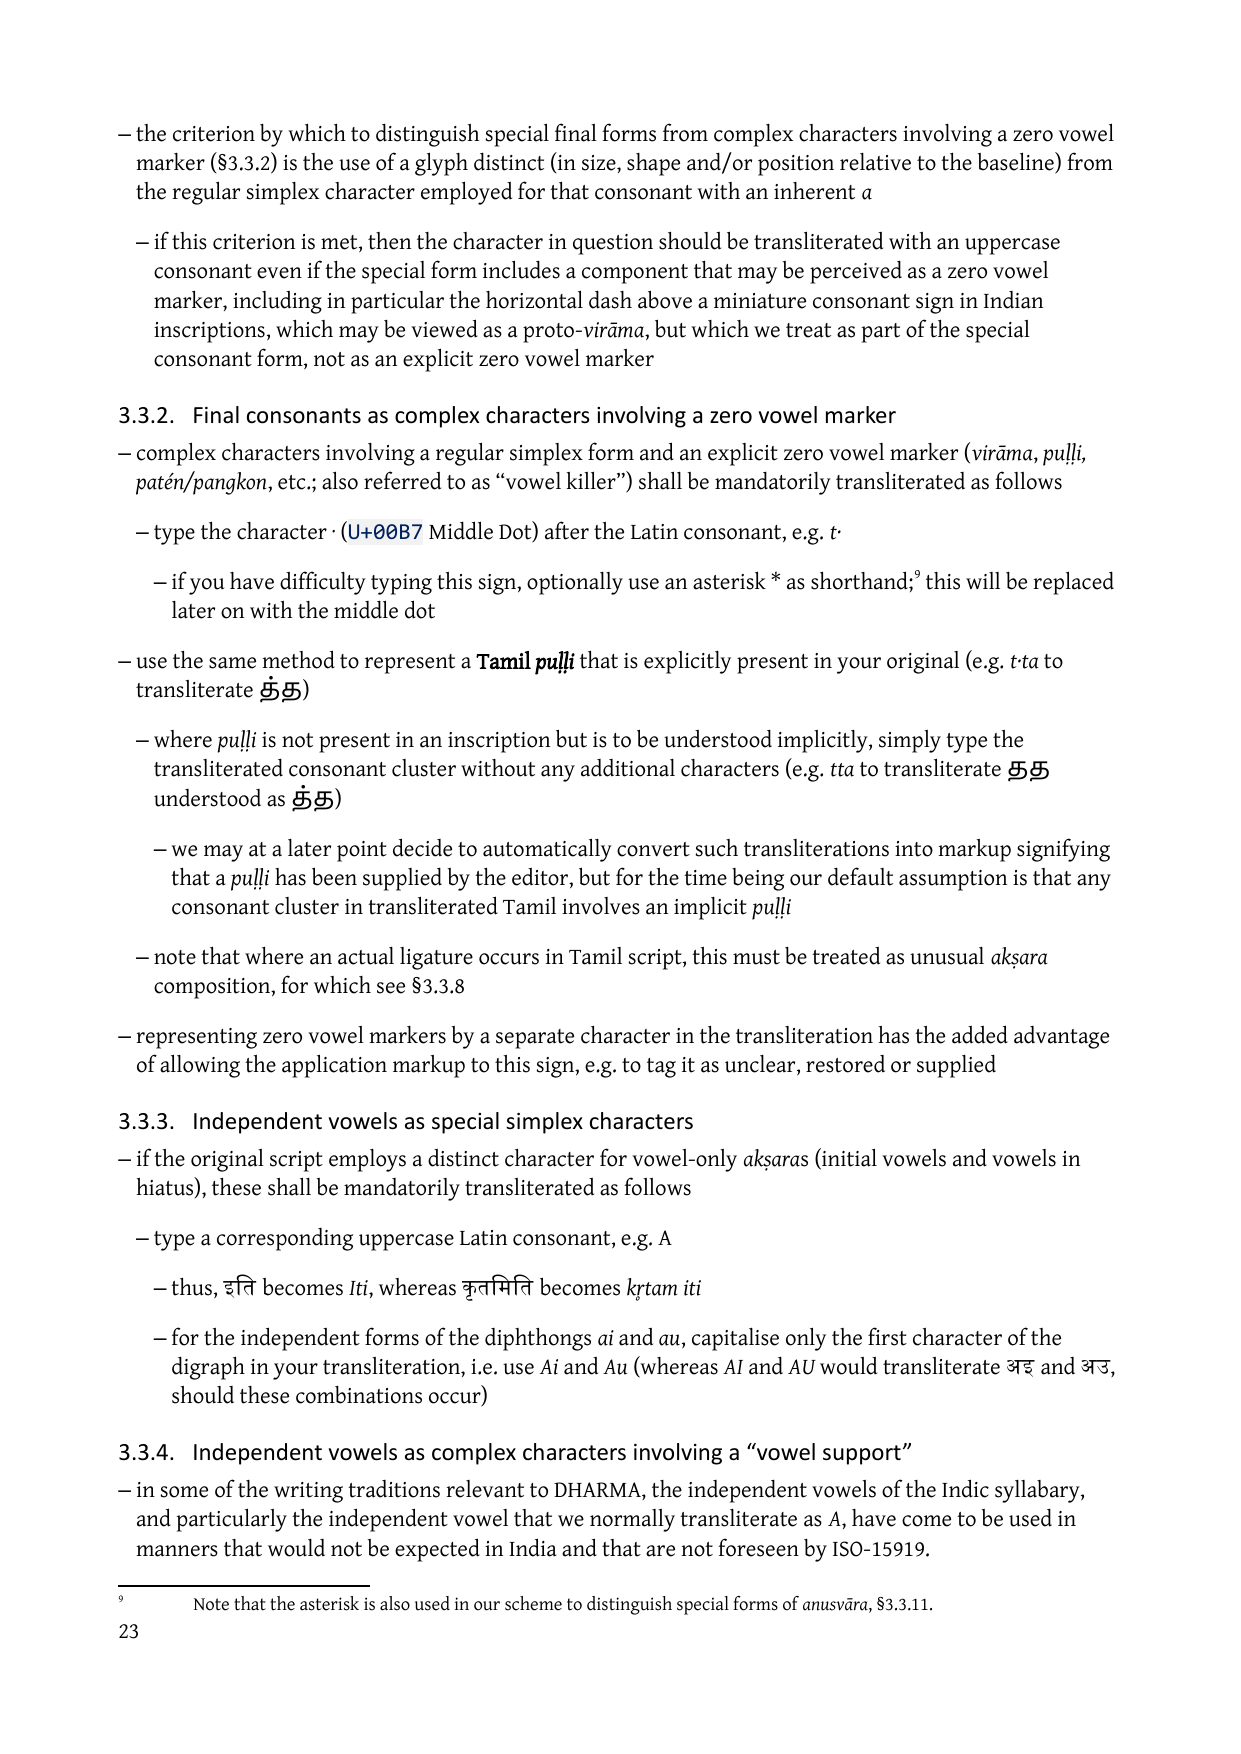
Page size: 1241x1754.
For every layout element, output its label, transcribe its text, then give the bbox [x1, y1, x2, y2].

list if the original script employs a distinct character for vowel-only akṣaras (initial vowels and vowels in hiatus), these shall be mandatorily transliterated as follows [118, 1143, 1122, 1201]
list thus, इति becomes Iti, whereas कृतमिति becomes kr̥tam iti [153, 1272, 1122, 1301]
list for the independent forms of the diphthongs ai and au, capitalise only the first character of the digraph in your transliteration, i.e. use Ai and Au (whereas AI and AU would transliterate अइ and अउ, should these combinations occur) [153, 1322, 1122, 1410]
list representing zero vowel markers by a separate character in the transliteration has the added advantage of allowing the application markup to this sign, e.g. to tag it as unclear, restored or supplied [118, 1020, 1122, 1078]
list use the same method to represent a Tamil puḷḷi that is explicitly present in your original (e.g. t·ta to transliterate த்த) [118, 645, 1122, 703]
list note that where an actual ligature occurs in Tamil script, this must be treated as unusual akṣara composition, for which see §3.3.8 [136, 941, 1122, 999]
list complex characters involving a regular simplex form and an explicit zero vowel marker (virāma, puḷḷi, patén/pangkon, etc.; also referred to as “vowel killer”) shall be mandatorily transliterated as follows [118, 437, 1122, 495]
list type a corresponding uppercase Latin consonant, e.g. A [136, 1222, 1122, 1251]
list where puḷḷi is not present in an inscription but is to be understood implicitly, simply type the transliterated consonant cluster without any additional characters (e.g. tta to transliterate தத understood as த்த) [136, 724, 1122, 812]
subtitle Independent vowels as complex characters involving a “vowel support” [118, 1431, 1122, 1468]
list the criterion by which to distinguish special final forms from complex characters involving a zero vowel marker (§3.3.2) is the use of a glyph distinct (in size, shape and/or position relative to the baseline) from the regular simplex character employed for that consonant with an inherent a [118, 118, 1122, 206]
subtitle Final consonants as complex characters involving a zero vowel marker [118, 393, 1122, 431]
list type the character · (U+00B7 Middle Dot) after the Latin consonant, e.g. t· [136, 516, 1122, 545]
list we may at a later point decide to automatically convert such transliterations into markup signifying that a puḷḷi has been supplied by the editor, but for the time being our default assumption is that any consonant cluster in transliterated Tamil involves an implicit puḷḷi [153, 833, 1122, 920]
list in some of the writing traditions relevant to DHARMA, the independent vowels of the Indic syllabary, and particularly the independent vowel that we normally transliterate as A, have come to be used in manners that would not be expected in India and that are not foreseen by ISO-15919. [118, 1474, 1122, 1562]
list if you have difficulty typing this sign, optionally use an asterisk * as shorthand; this will be replaced later on with the middle dot [153, 566, 1122, 624]
list if this criterion is met, then the character in question should be transliterated with an uppercase consonant even if the special form includes a component that may be perceived as a zero vowel marker, including in particular the horizontal dash above a miniature consonant sign in Indian inscriptions, which may be viewed as a proto-virāma, but which we treat as part of the special consonant form, not as an explicit zero vowel marker [136, 226, 1122, 372]
subtitle Independent vowels as special simplex characters [118, 1099, 1122, 1137]
